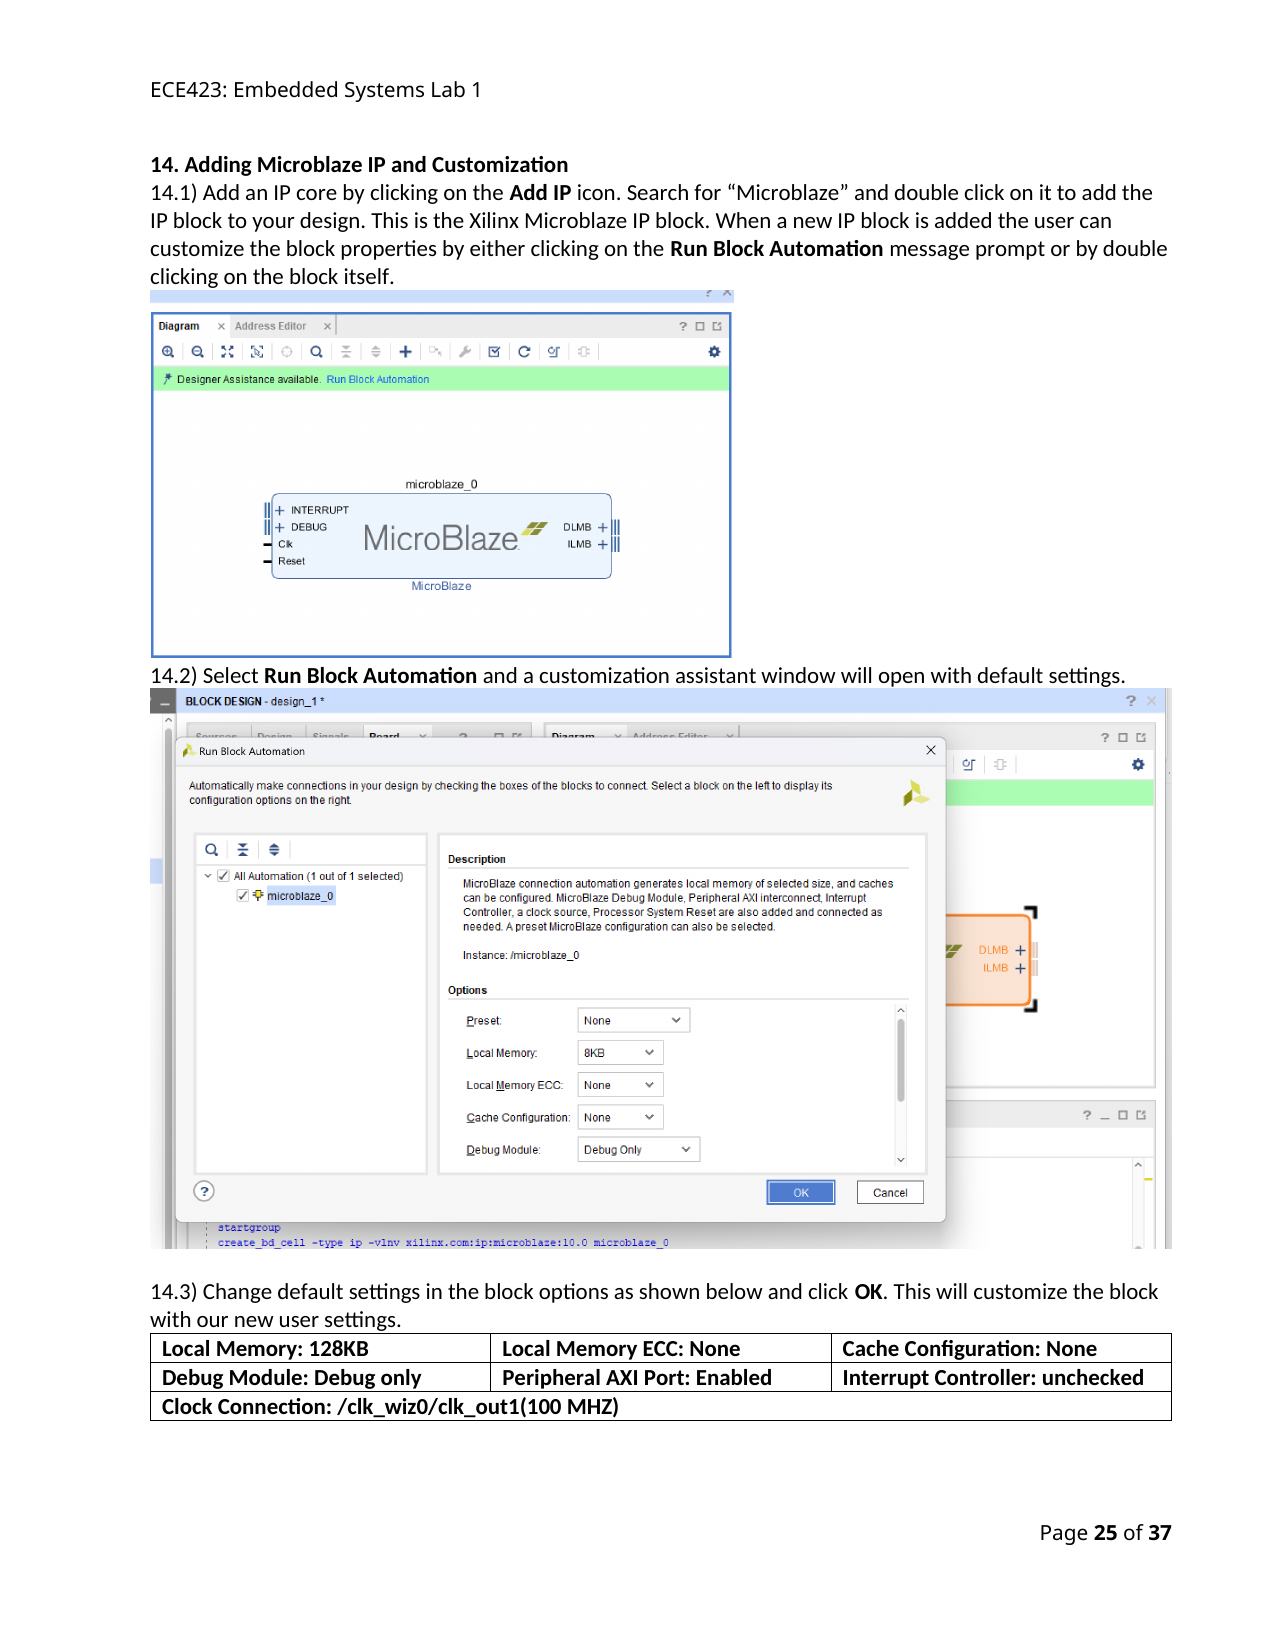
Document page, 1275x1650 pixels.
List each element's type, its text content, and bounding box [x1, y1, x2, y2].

subtitle 14. Adding Microblaze IP and Customization [150, 150, 1172, 178]
picture [150, 290, 735, 661]
table_header Cache Configuration: None [832, 1334, 1171, 1362]
picture [150, 688, 1172, 1249]
table_cell Clock Connection: /clk_wiz0/clk_out1(100 MHZ) [151, 1392, 1171, 1420]
text 14.2) Select Run Block Automation and a customization assistant window will open with default settings. [150, 661, 1172, 688]
table_cell Interrupt Controller: unchecked [832, 1363, 1171, 1391]
table_header Local Memory ECC: None [491, 1334, 831, 1362]
table_header Local Memory: 128KB [151, 1334, 490, 1362]
table_cell Debug Module: Debug only [151, 1363, 490, 1391]
table_cell Peripheral AXI Port: Enabled [491, 1363, 831, 1391]
text 14.3) Change default settings in the block options as shown below and click OK. This will customize the block with our new user settings. [150, 1277, 1172, 1333]
